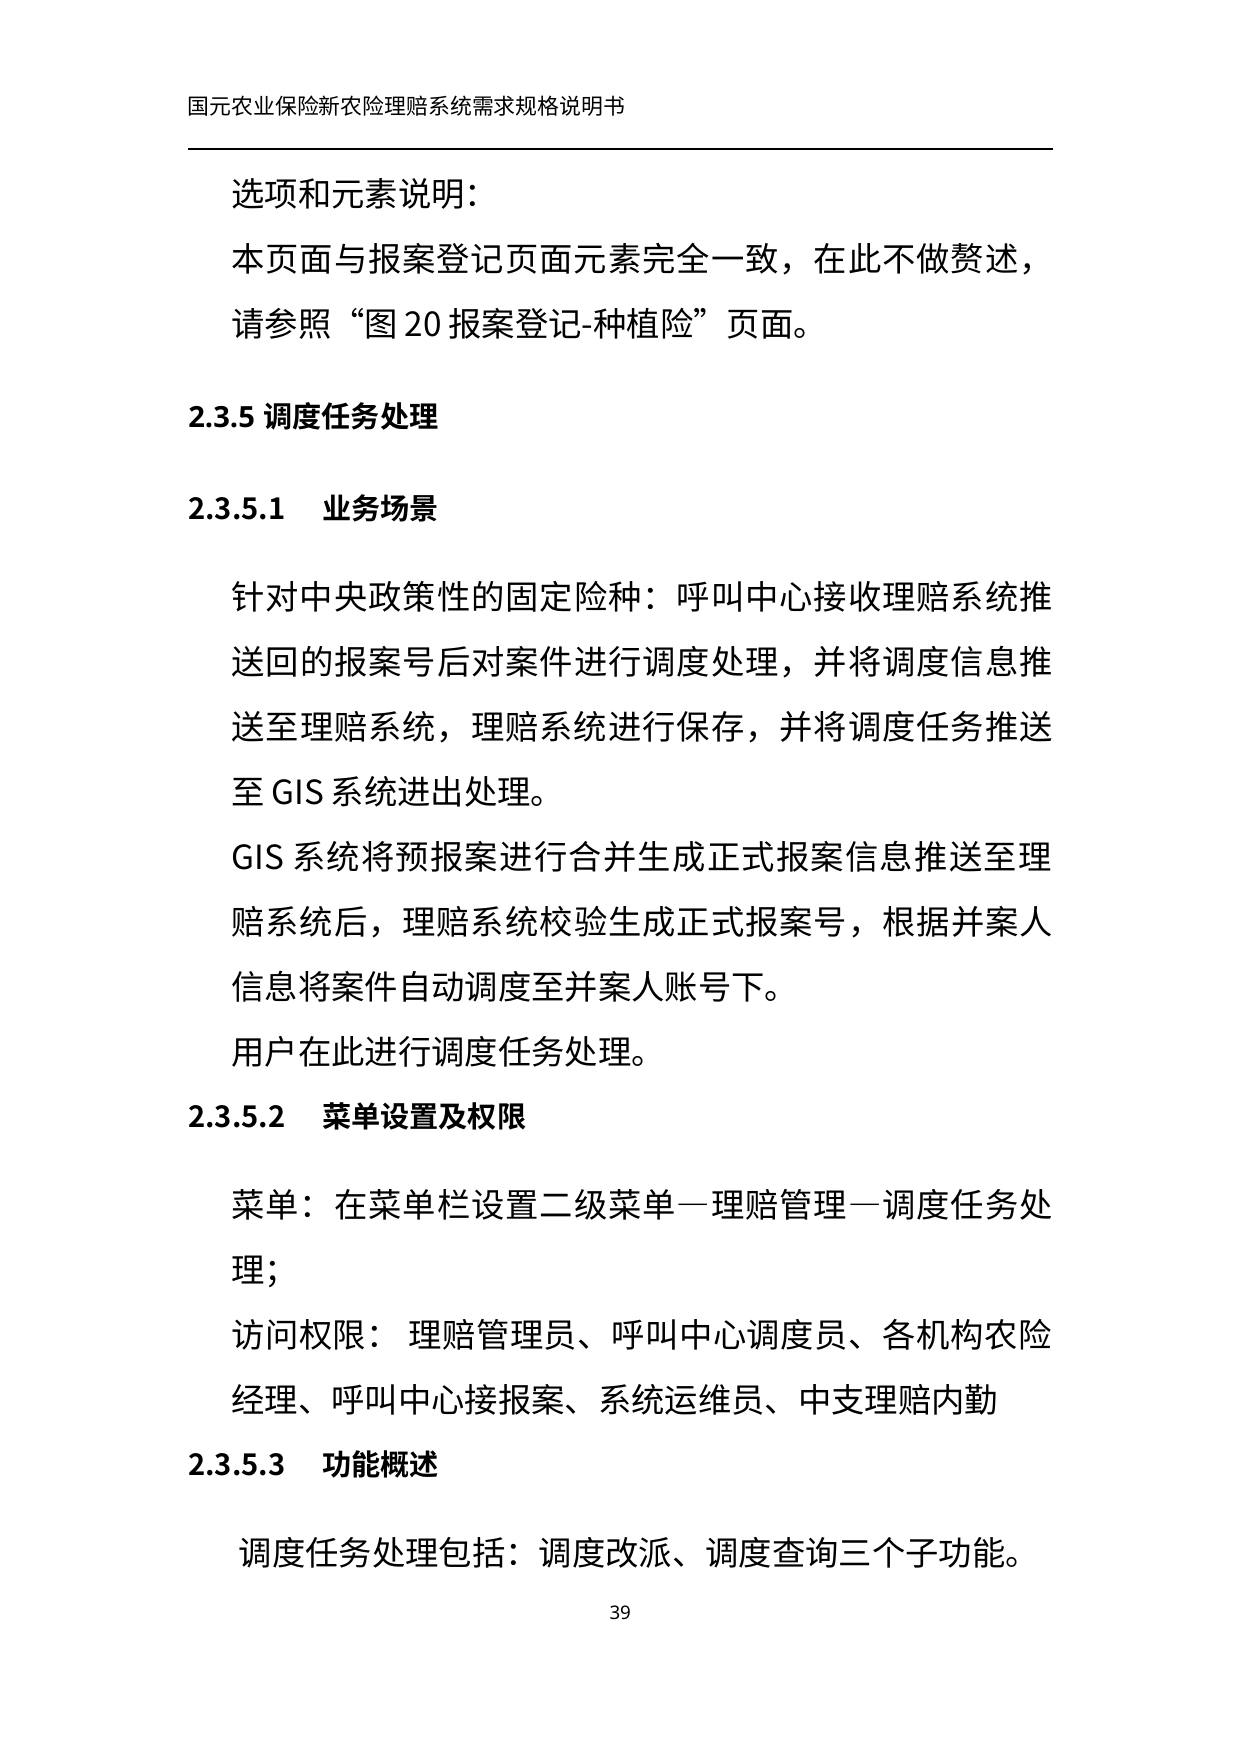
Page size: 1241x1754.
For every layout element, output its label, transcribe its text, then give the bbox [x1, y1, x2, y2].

text 用户在此进行调度任务处理。 [231, 1017, 1053, 1082]
subtitle 功能概述 [188, 1430, 1053, 1495]
subtitle 调度任务处理 [188, 382, 1019, 447]
subtitle 菜单设置及权限 [188, 1082, 1053, 1147]
text 选项和元素说明： [231, 160, 1053, 225]
text 调度任务处理包括：调度改派、调度查询三个子功能。 [231, 1519, 1053, 1584]
text 本页面与报案登记页面元素完全一致，在此不做赘述，请参照“图20报案登记-种植险”页面。 [231, 225, 1053, 355]
text 访问权限： 理赔管理员、呼叫中心调度员、各机构农险经理、呼叫中心接报案、系统运维员、中支理赔内勤 [231, 1300, 1053, 1430]
subtitle 业务场景 [188, 474, 1053, 539]
text GIS系统将预报案进行合并生成正式报案信息推送至理赔系统后，理赔系统校验生成正式报案号，根据并案人信息将案件自动调度至并案人账号下。 [231, 822, 1053, 1017]
text 菜单：在菜单栏设置二级菜单—理赔管理—调度任务处理； [231, 1170, 1053, 1300]
text 针对中央政策性的固定险种：呼叫中心接收理赔系统推送回的报案号后对案件进行调度处理，并将调度信息推送至理赔系统，理赔系统进行保存，并将调度任务推送至GIS系统进出处理。 [231, 562, 1053, 822]
